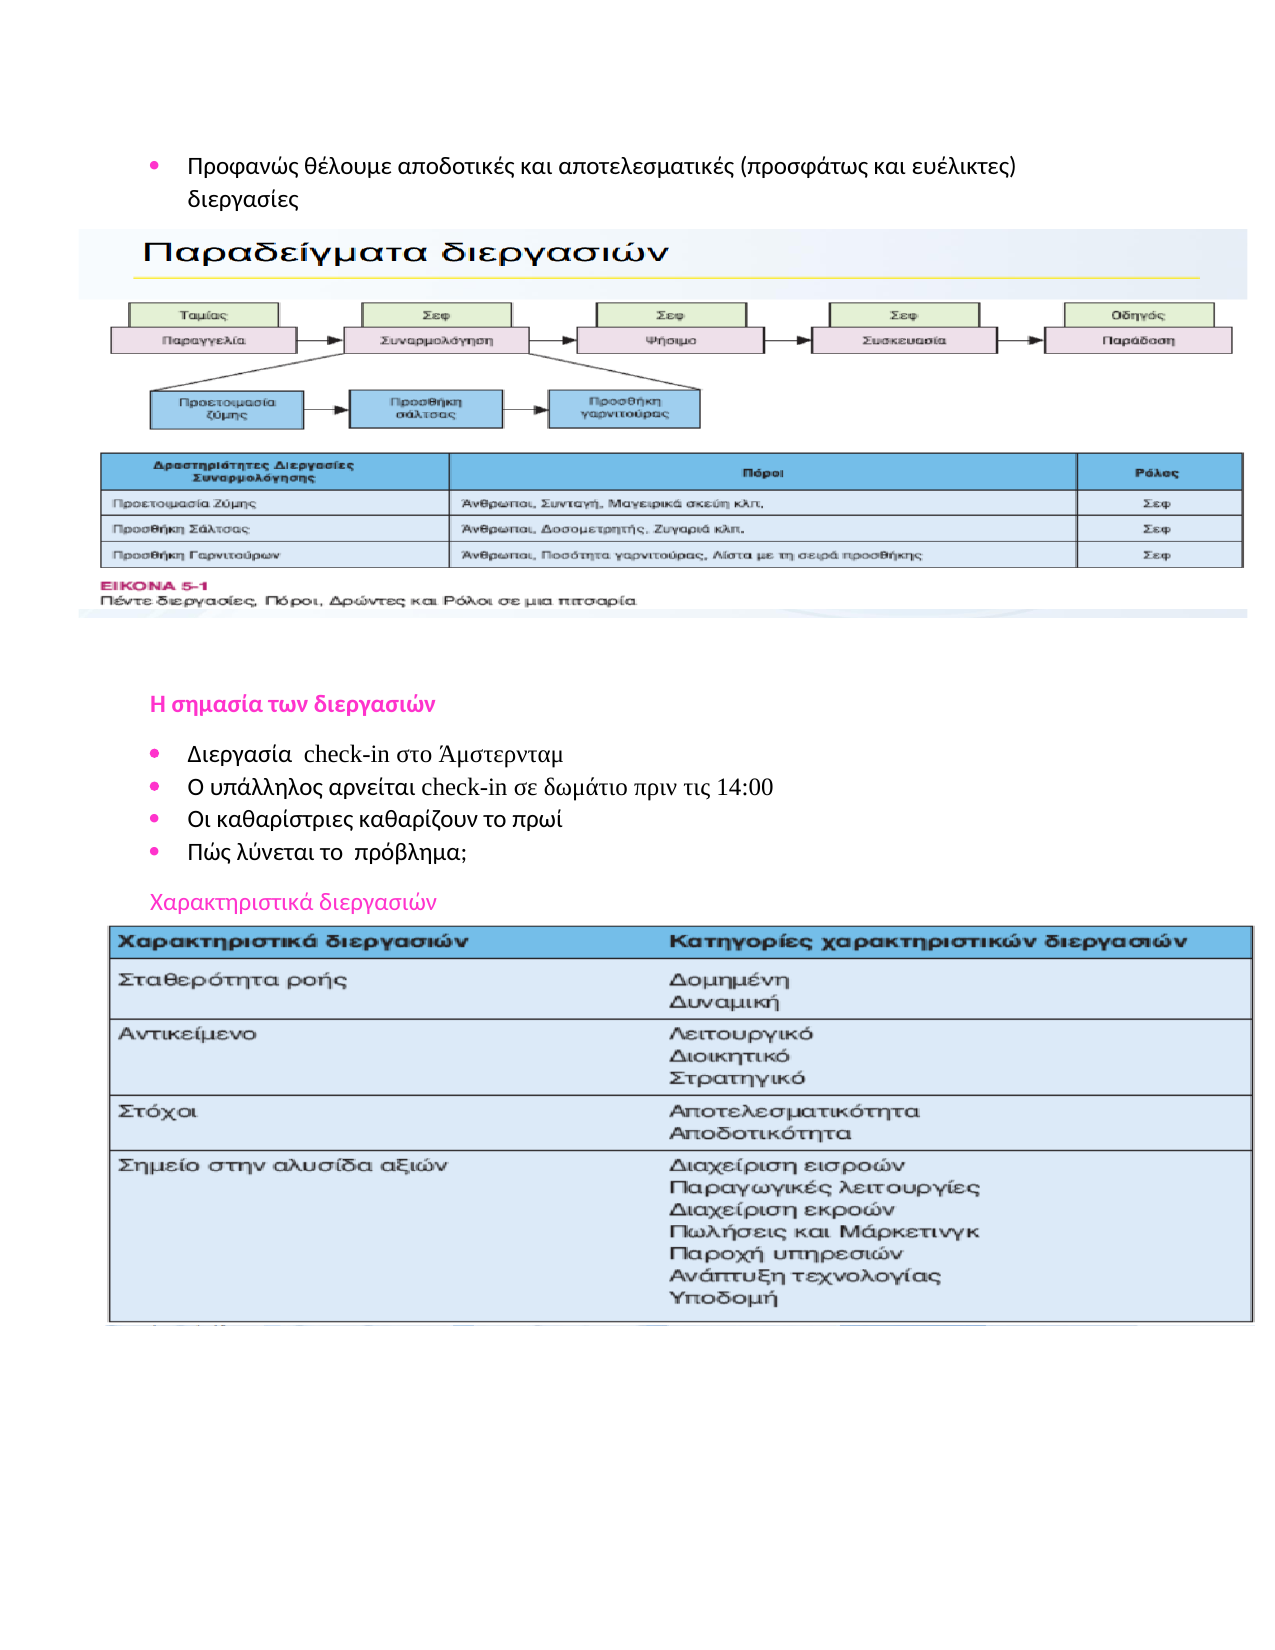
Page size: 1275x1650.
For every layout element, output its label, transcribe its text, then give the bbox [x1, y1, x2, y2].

list Ο υπάλληλος αρνείται check-in σε δωμάτιο πριν τις 14:00 [150, 771, 1125, 801]
picture [105, 921, 1255, 1326]
text Χαρακτηριστικά διεργασιών [150, 886, 1125, 917]
list Διεργασία check-in στο Άμστερνταμ [150, 738, 1125, 768]
picture [78, 229, 1248, 618]
list Προφανώς θέλουμε αποδοτικές και αποτελεσματικές (προσφάτως και ευέλικτες) διεργασίες [150, 150, 1125, 213]
text Η σημασία των διεργασιών [150, 688, 1125, 719]
list Πώς λύνεται το πρόβλημα; [150, 837, 1125, 867]
list Οι καθαρίστριες καθαρίζουν το πρωί [150, 804, 1125, 834]
